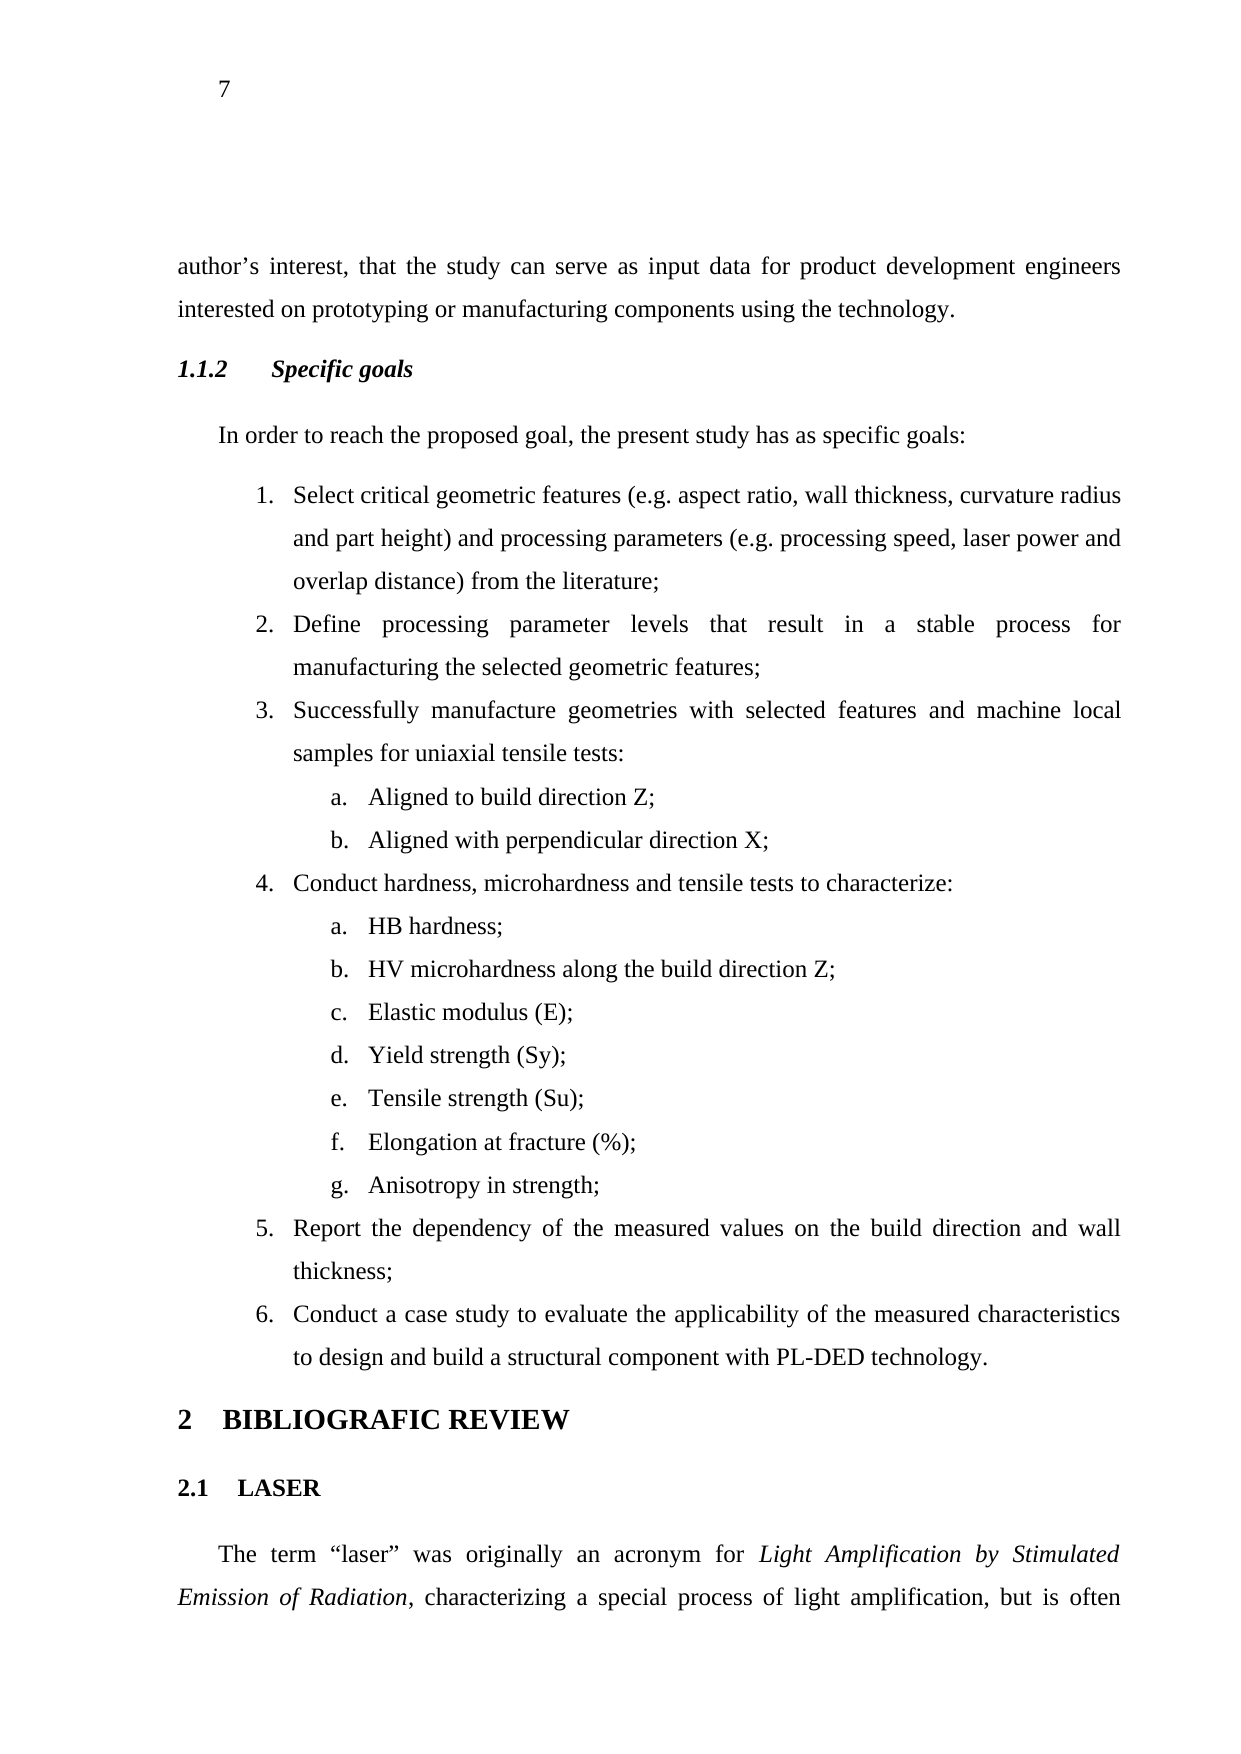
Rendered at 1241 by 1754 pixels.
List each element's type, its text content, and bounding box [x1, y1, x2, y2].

list Successfully manufacture geometries with selected features and machine local samples for uniaxial tensile tests: [255, 695, 1122, 767]
subtitle BIBLIOGRAFIC REVIEW [177, 1402, 1122, 1436]
list Elastic modulus (E); [330, 997, 1122, 1026]
list Aligned with perpendicular direction X; [330, 825, 1122, 853]
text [177, 1539, 1122, 1611]
text In order to reach the proposed goal, the present study has as specific goals: [177, 420, 1122, 449]
list HB hardness; [330, 911, 1122, 940]
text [177, 251, 1122, 323]
list Conduct hardness, microhardness and tensile tests to characterize: [255, 868, 1122, 897]
list Report the dependency of the measured values on the build direction and wall thickness; [255, 1213, 1122, 1285]
list Yield strength (Sy); [330, 1040, 1122, 1069]
list Define processing parameter levels that result in a stable process for manufacturing the selected geometric features; [255, 609, 1122, 681]
list HV microhardness along the build direction Z; [330, 954, 1122, 983]
list Anisotropy in strength; [330, 1170, 1122, 1198]
list Select critical geometric features (e.g. aspect ratio, wall thickness, curvature radius and part height) and processing parameters (e.g. processing speed, laser power and overlap distance) from the literature; [255, 480, 1122, 595]
subtitle Specific goals [177, 354, 1122, 382]
subtitle LASER [177, 1473, 1122, 1502]
list Tensile strength (Su); [330, 1083, 1122, 1112]
list Aligned to build direction Z; [330, 782, 1122, 810]
list Elongation at fracture (%); [330, 1127, 1122, 1155]
list Conduct a case study to evaluate the applicability of the measured characteristics to design and build a structural component with PL-DED technology. [255, 1299, 1122, 1371]
